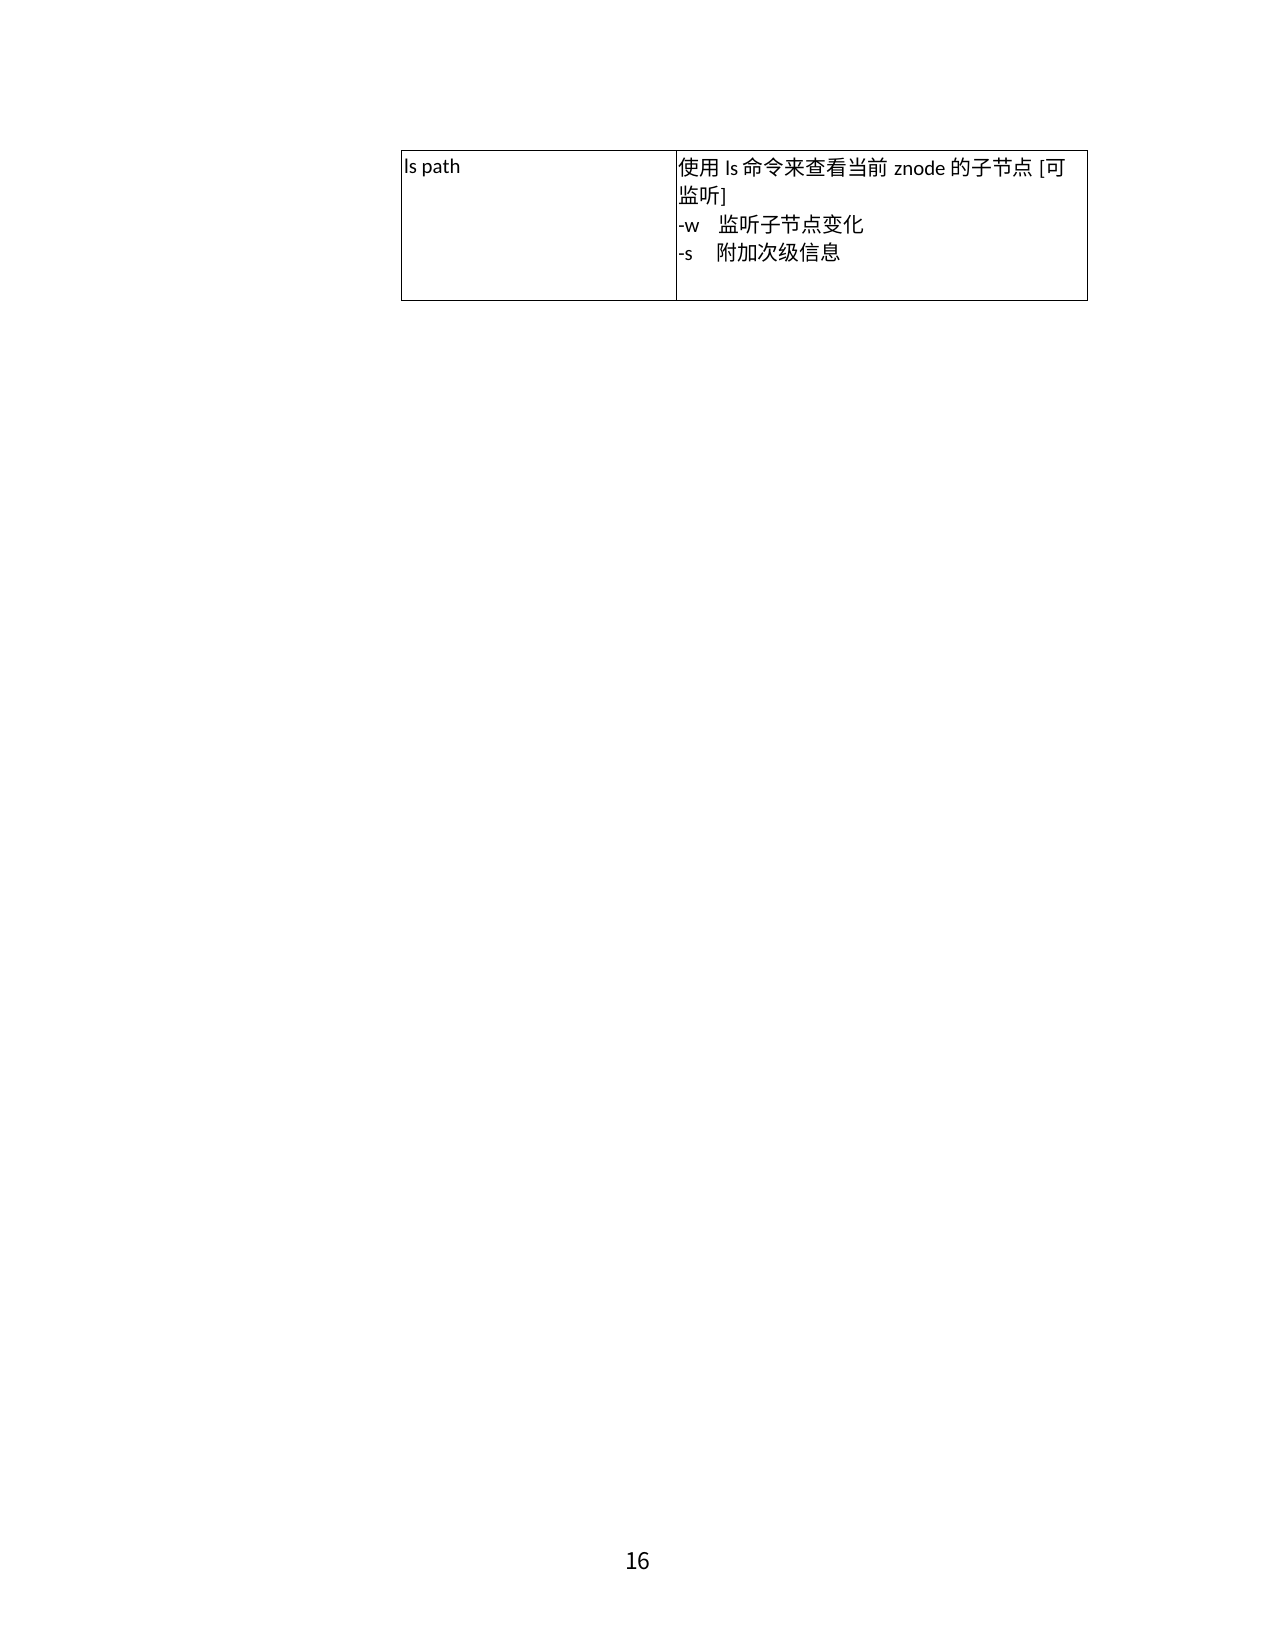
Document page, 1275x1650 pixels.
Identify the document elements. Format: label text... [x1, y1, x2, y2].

table_cell 使用 ls 命令来查看当前 znode 的子节点 [可监听] -w 监听子节点变化 -s 附加次级信息 [677, 151, 1087, 300]
table_cell ls path [402, 151, 676, 300]
